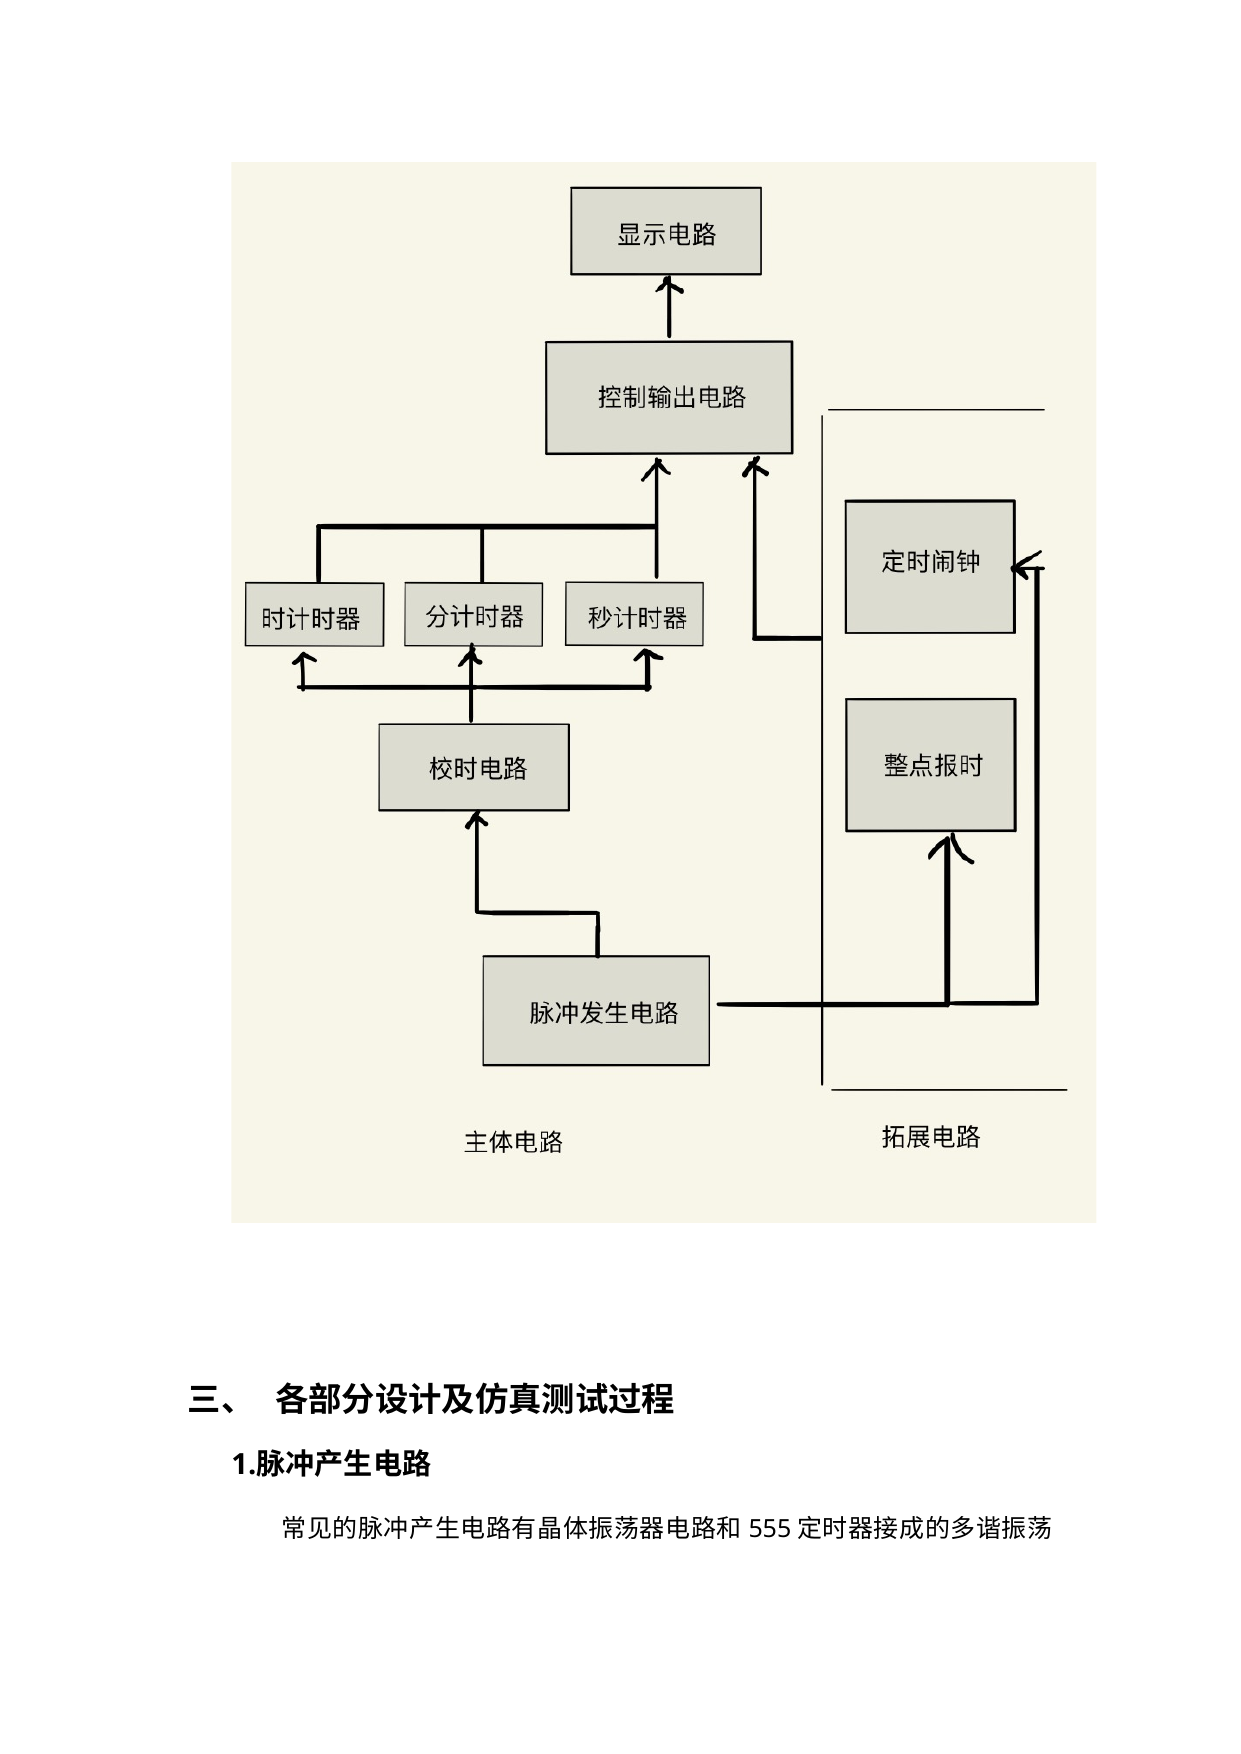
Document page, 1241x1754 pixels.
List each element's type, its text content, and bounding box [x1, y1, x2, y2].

picture [231, 162, 1097, 1223]
list 各部分设计及仿真测试过程 [187, 1364, 1053, 1429]
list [231, 1494, 1053, 1559]
list 1.脉冲产生电路 [231, 1429, 1053, 1494]
